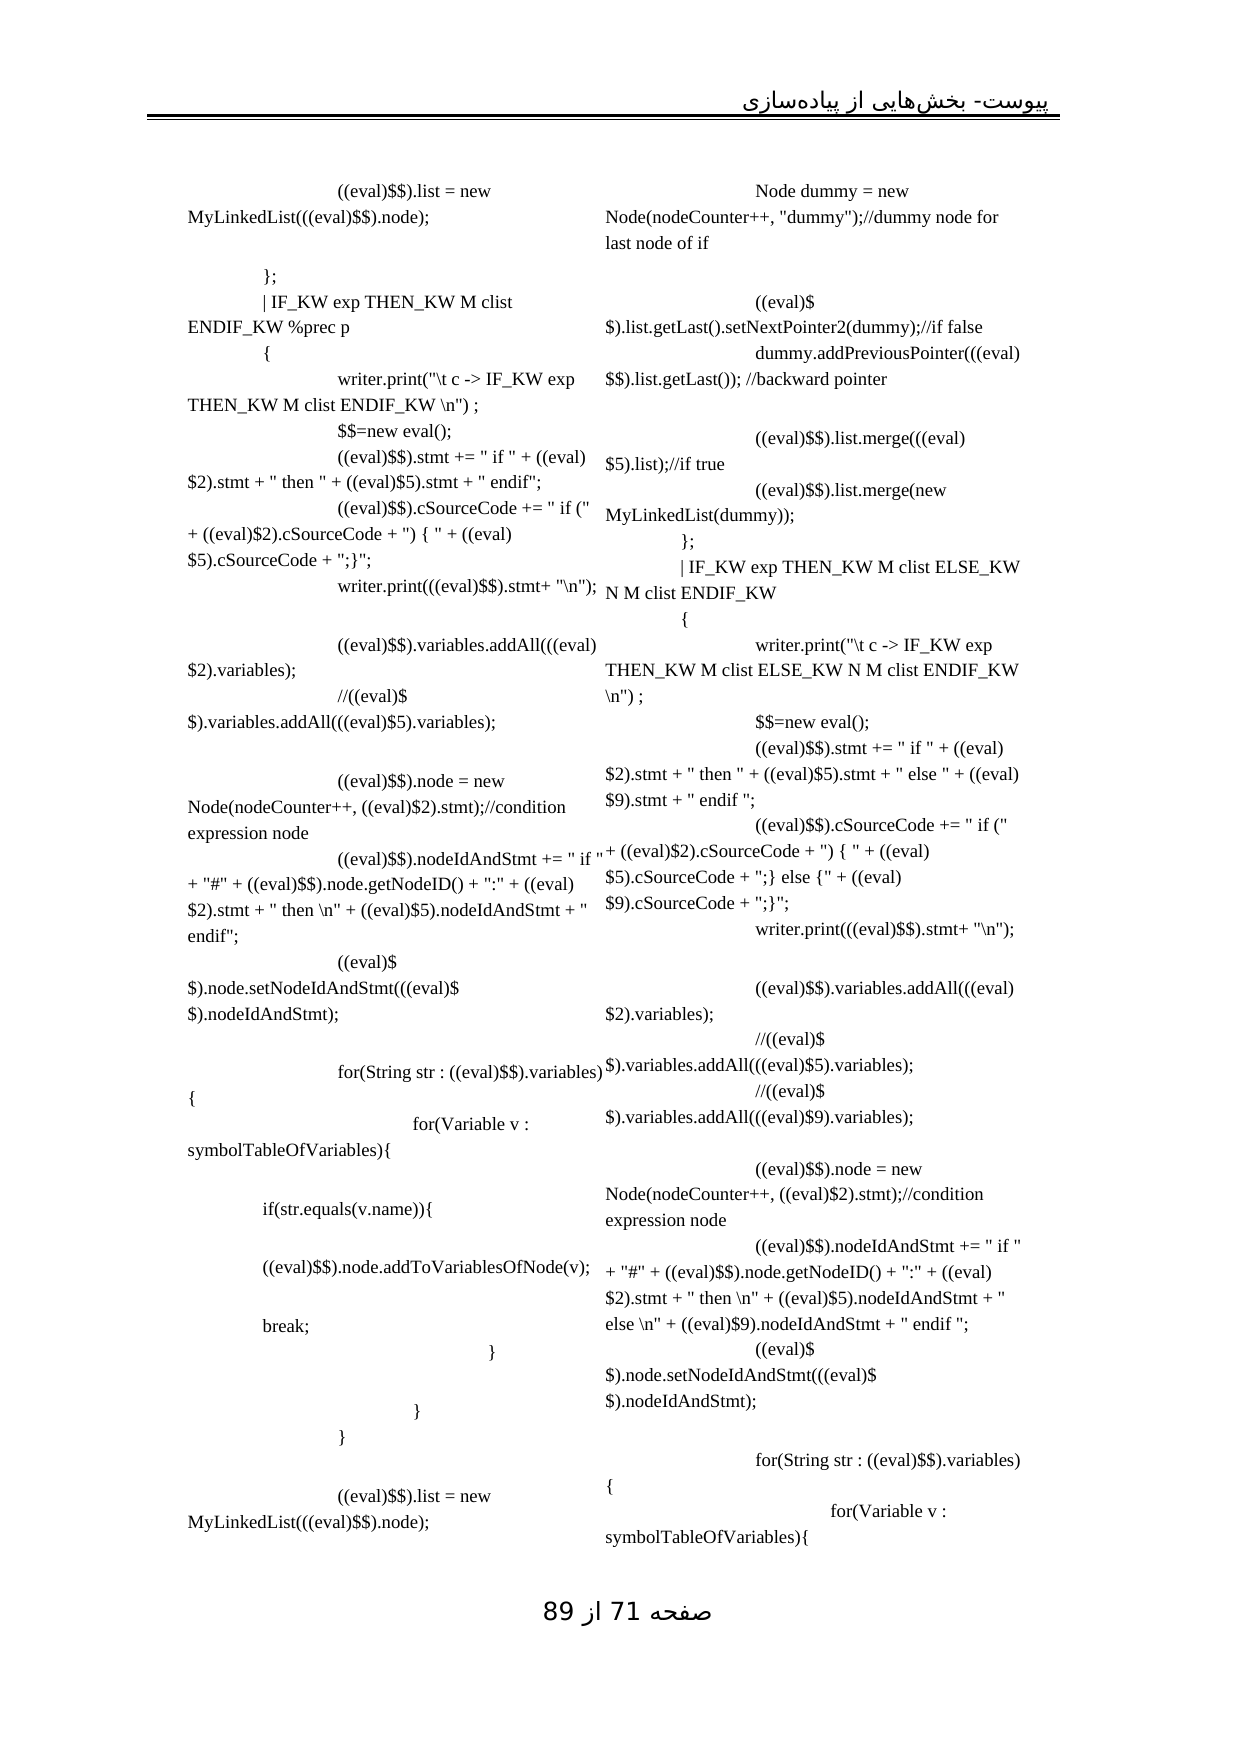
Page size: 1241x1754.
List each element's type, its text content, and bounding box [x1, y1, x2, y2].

text ((eval)$$).node.addToVariablesOfNode(v); [187, 1223, 605, 1278]
text ((eval)$$).node.setNodeIdAndStmt(((eval)$$).nodeIdAndStmt); [187, 951, 605, 1024]
text ((eval)$$).stmt += " if " + ((eval)$2).stmt + " then " + ((eval)$5).stmt + " endif"; [187, 446, 605, 493]
text for(Variable v : symbolTableOfVariables){ [187, 1113, 605, 1160]
text $$=new eval(); [187, 420, 605, 441]
text ((eval)$$).node.setNodeIdAndStmt(((eval)$$).nodeIdAndStmt); [605, 1338, 1023, 1411]
text ((eval)$$).nodeIdAndStmt += " if " + "#" + ((eval)$$).node.getNodeID() + ":" + ((eval)$2).stmt + " then \n" + ((eval)$5).nodeIdAndStmt + " endif"; [187, 847, 605, 946]
text writer.print("\t c -> IF_KW exp THEN_KW M clist ELSE_KW N M clist ENDIF_KW \n") ; [605, 633, 1023, 707]
text ((eval)$$).cSourceCode += " if (" + ((eval)$2).cSourceCode + ") { " + ((eval)$5).cSourceCode + ";} else {" + ((eval)$9).cSourceCode + ";}"; [605, 814, 1023, 913]
text $$=new eval(); [605, 711, 1023, 733]
text for(String str : ((eval)$$).variables){ [187, 1061, 605, 1109]
text ((eval)$$).list.merge(new MyLinkedList(dummy)); [605, 478, 1023, 526]
text } [187, 1341, 605, 1363]
text //((eval)$$).variables.addAll(((eval)$5).variables); [605, 1028, 1023, 1076]
text //((eval)$$).variables.addAll(((eval)$9).variables); [605, 1080, 1023, 1127]
text if(str.equals(v.name)){ [187, 1164, 605, 1219]
text writer.print(((eval)$$).stmt+ "\n"); [187, 575, 605, 596]
text } [187, 1400, 605, 1422]
text ((eval)$$).cSourceCode += " if (" + ((eval)$2).cSourceCode + ") { " + ((eval)$5).cSourceCode + ";}"; [187, 497, 605, 570]
text | IF_KW exp THEN_KW M clist ENDIF_KW %prec p [187, 291, 605, 338]
text ((eval)$$).node = new Node(nodeCounter++, ((eval)$2).stmt);//condition expression node [187, 770, 605, 843]
text writer.print(((eval)$$).stmt+ "\n"); [605, 918, 1023, 939]
text dummy.addPreviousPointer(((eval)$$).list.getLast()); //backward pointer [605, 342, 1023, 389]
text ((eval)$$).variables.addAll(((eval)$2).variables); [605, 977, 1023, 1024]
text for(Variable v : symbolTableOfVariables){ [605, 1500, 1023, 1548]
text ((eval)$$).stmt += " if " + ((eval)$2).stmt + " then " + ((eval)$5).stmt + " else " + ((eval)$9).stmt + " endif "; [605, 737, 1023, 810]
text { [187, 342, 605, 364]
text } [187, 1426, 605, 1447]
text ((eval)$$).list.getLast().setNextPointer2(dummy);//if false [605, 291, 1023, 338]
text ((eval)$$).node = new Node(nodeCounter++, ((eval)$2).stmt);//condition expression node [605, 1157, 1023, 1231]
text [187, 180, 605, 227]
text //((eval)$$).variables.addAll(((eval)$5).variables); [187, 685, 605, 733]
text }; [187, 265, 605, 286]
text writer.print("\t c -> IF_KW exp THEN_KW M clist ENDIF_KW \n") ; [187, 368, 605, 415]
text ((eval)$$).list.merge(((eval)$5).list);//if true [605, 427, 1023, 474]
text break; [187, 1282, 605, 1337]
text { [605, 608, 1023, 629]
text for(String str : ((eval)$$).variables){ [605, 1449, 1023, 1496]
text Node dummy = new Node(nodeCounter++, "dummy");//dummy node for last node of if [605, 180, 1023, 253]
text ((eval)$$).variables.addAll(((eval)$2).variables); [187, 633, 605, 681]
text | IF_KW exp THEN_KW M clist ELSE_KW N M clist ENDIF_KW [605, 556, 1023, 603]
text ((eval)$$).list = new MyLinkedList(((eval)$$).node); [187, 1485, 605, 1532]
text }; [605, 530, 1023, 552]
text ((eval)$$).nodeIdAndStmt += " if " + "#" + ((eval)$$).node.getNodeID() + ":" + ((eval)$2).stmt + " then \n" + ((eval)$5).nodeIdAndStmt + " else \n" + ((eval)$9).nodeIdAndStmt + " endif "; [605, 1235, 1023, 1334]
